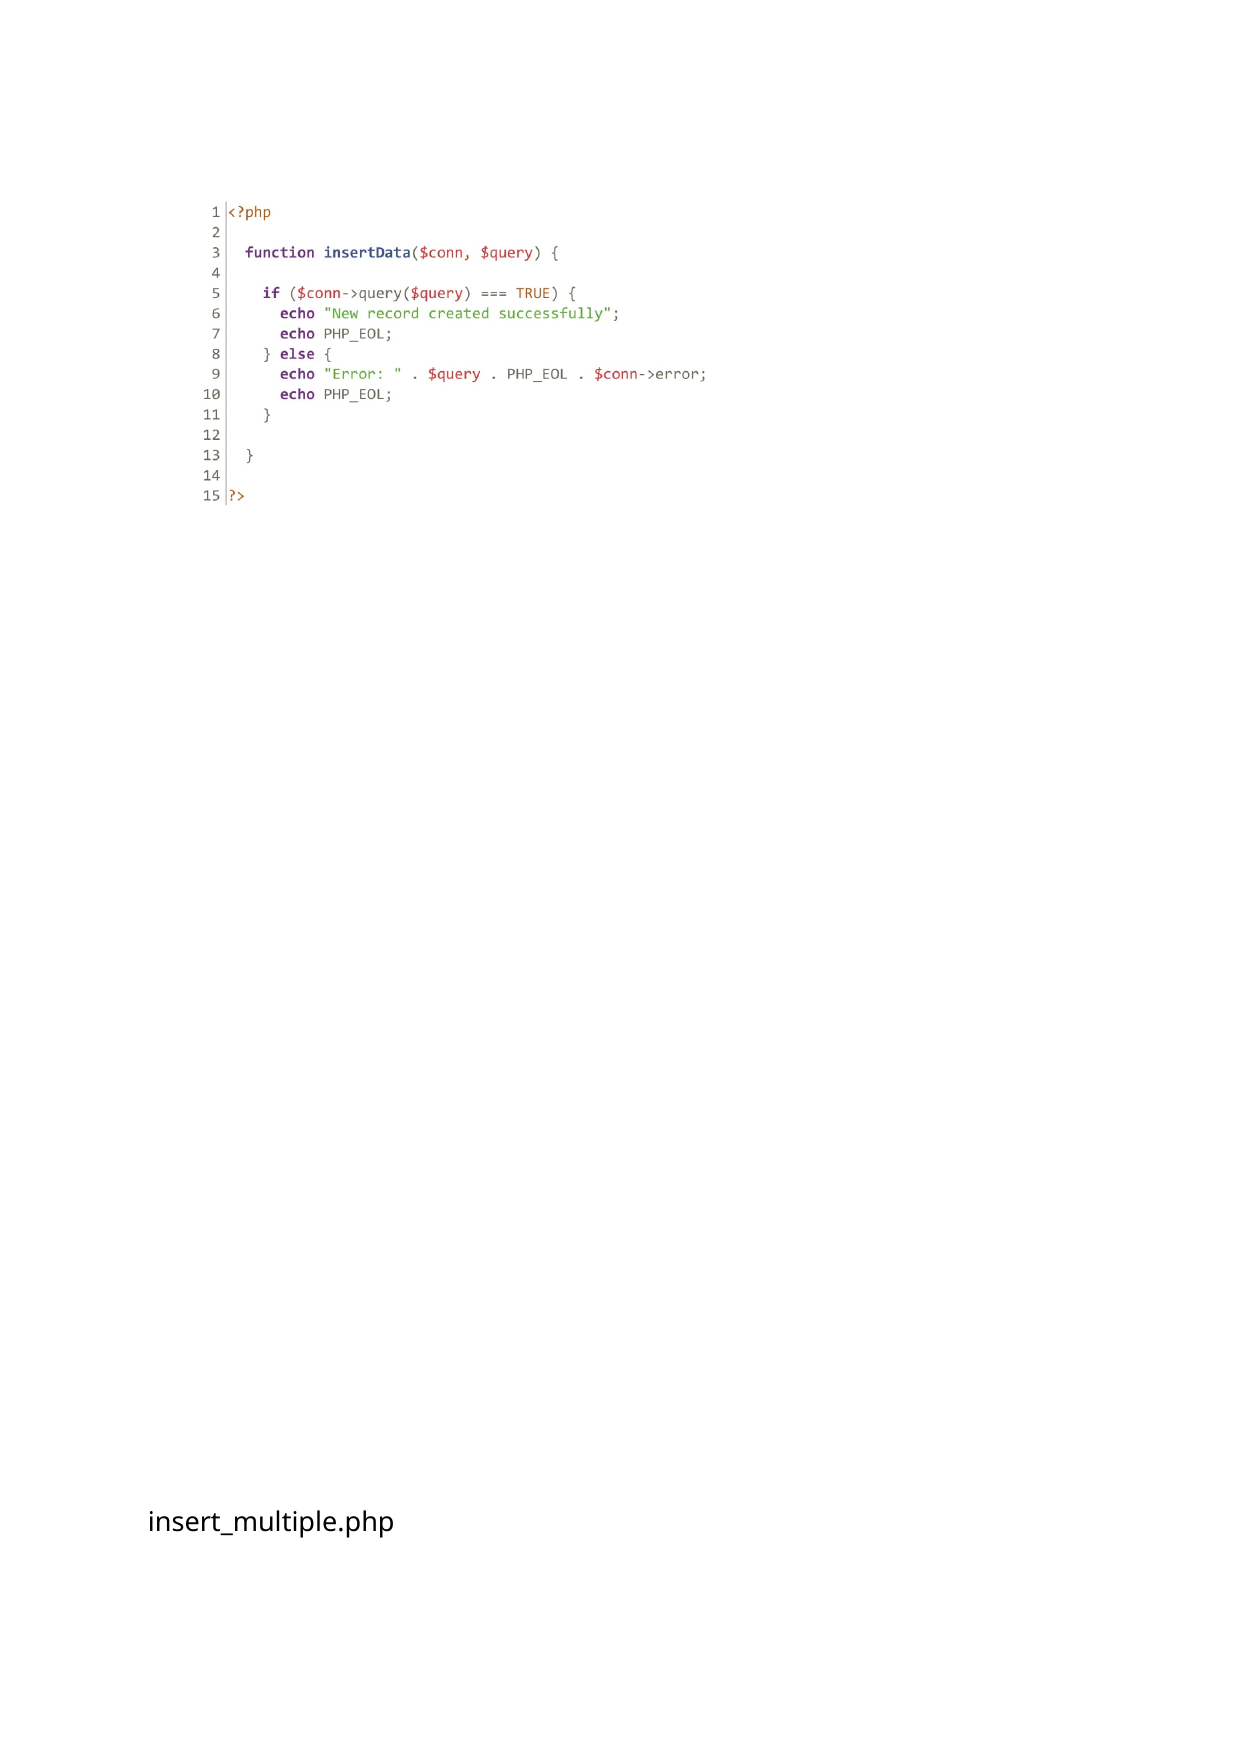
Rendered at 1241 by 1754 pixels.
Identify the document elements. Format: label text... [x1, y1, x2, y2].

text insert_multiple.php [148, 1502, 1093, 1539]
picture [147, 147, 1092, 1483]
